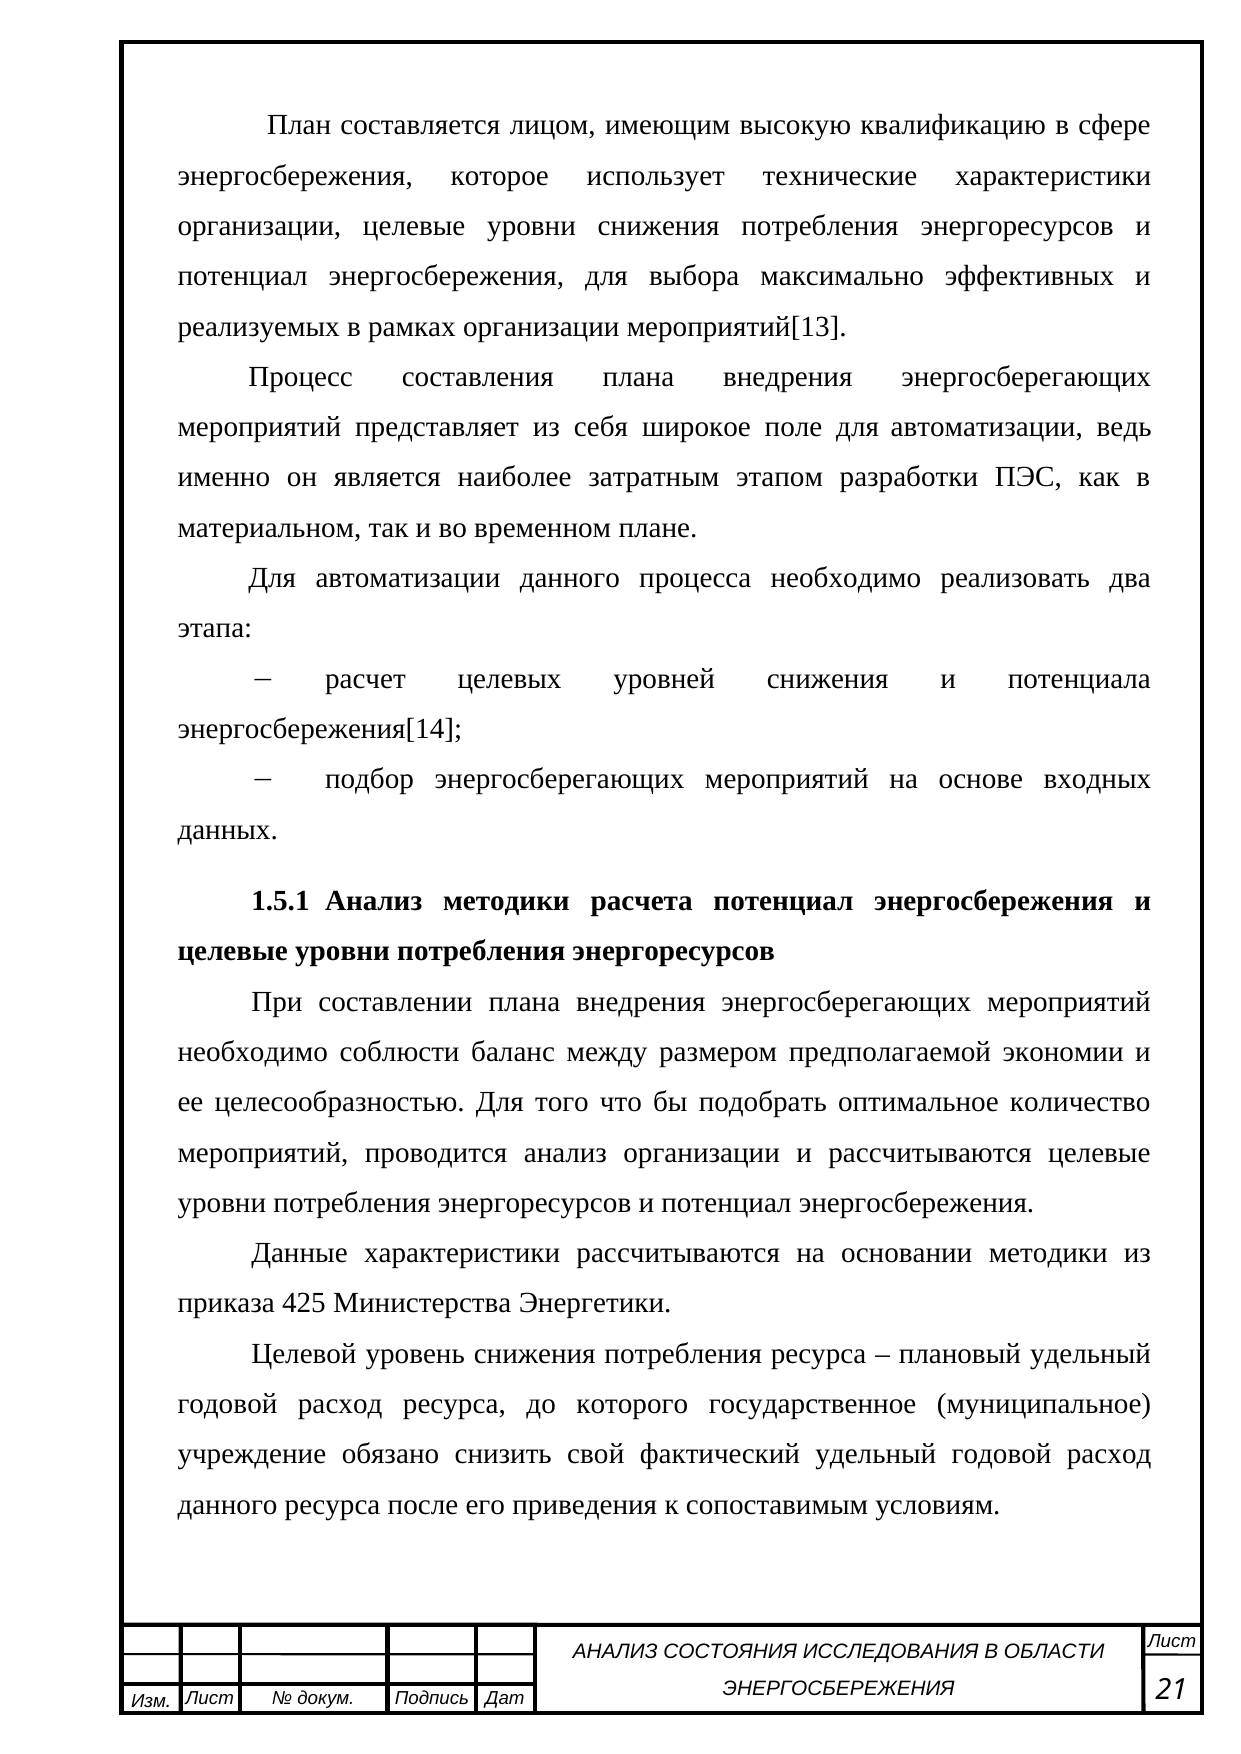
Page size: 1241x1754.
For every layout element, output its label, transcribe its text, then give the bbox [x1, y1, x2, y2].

subtitle Анализ методики расчета потенциал энергосбережения и целевые уровни потребления энергоресурсов [177, 883, 1152, 967]
text При составлении плана внедрения энергосберегающих мероприятий необходимо соблюсти баланс между размером предполагаемой экономии и ее целесообразностью. Для того что бы подобрать оптимальное количество мероприятий, проводится анализ организации и рассчитываются целевые уровни потребления энергоресурсов и потенциал энергосбережения. [177, 984, 1152, 1218]
text Процесс составления плана внедрения энергосберегающих мероприятий представляет из себя широкое поле для автоматизации, ведь именно он является наиболее затратным этапом разработки ПЭС, как в материальном, так и во временном плане. [177, 359, 1152, 543]
text Данные характеристики рассчитываются на основании методики из приказа 425 Министерства Энергетики. [177, 1235, 1152, 1319]
list подбор энергосберегающих мероприятий на основе входных данных. [177, 762, 1152, 846]
text Целевой уровень снижения потребления ресурса – плановый удельный годовой расход ресурса, до которого государственное (муниципальное) учреждение обязано снизить свой фактический удельный годовой расход данного ресурса после его приведения к сопоставимым условиям. [177, 1336, 1152, 1520]
text План составляется лицом, имеющим высокую квалификацию в сфере энергосбережения, которое использует технические характеристики организации, целевые уровни снижения потребления энергоресурсов и потенциал энергосбережения, для выбора максимально эффективных и реализуемых в рамках организации мероприятий[13]. [177, 107, 1152, 342]
text Для автоматизации данного процесса необходимо реализовать два этапа: [177, 560, 1152, 644]
list расчет целевых уровней снижения и потенциала энергосбережения[14]; [177, 661, 1152, 745]
